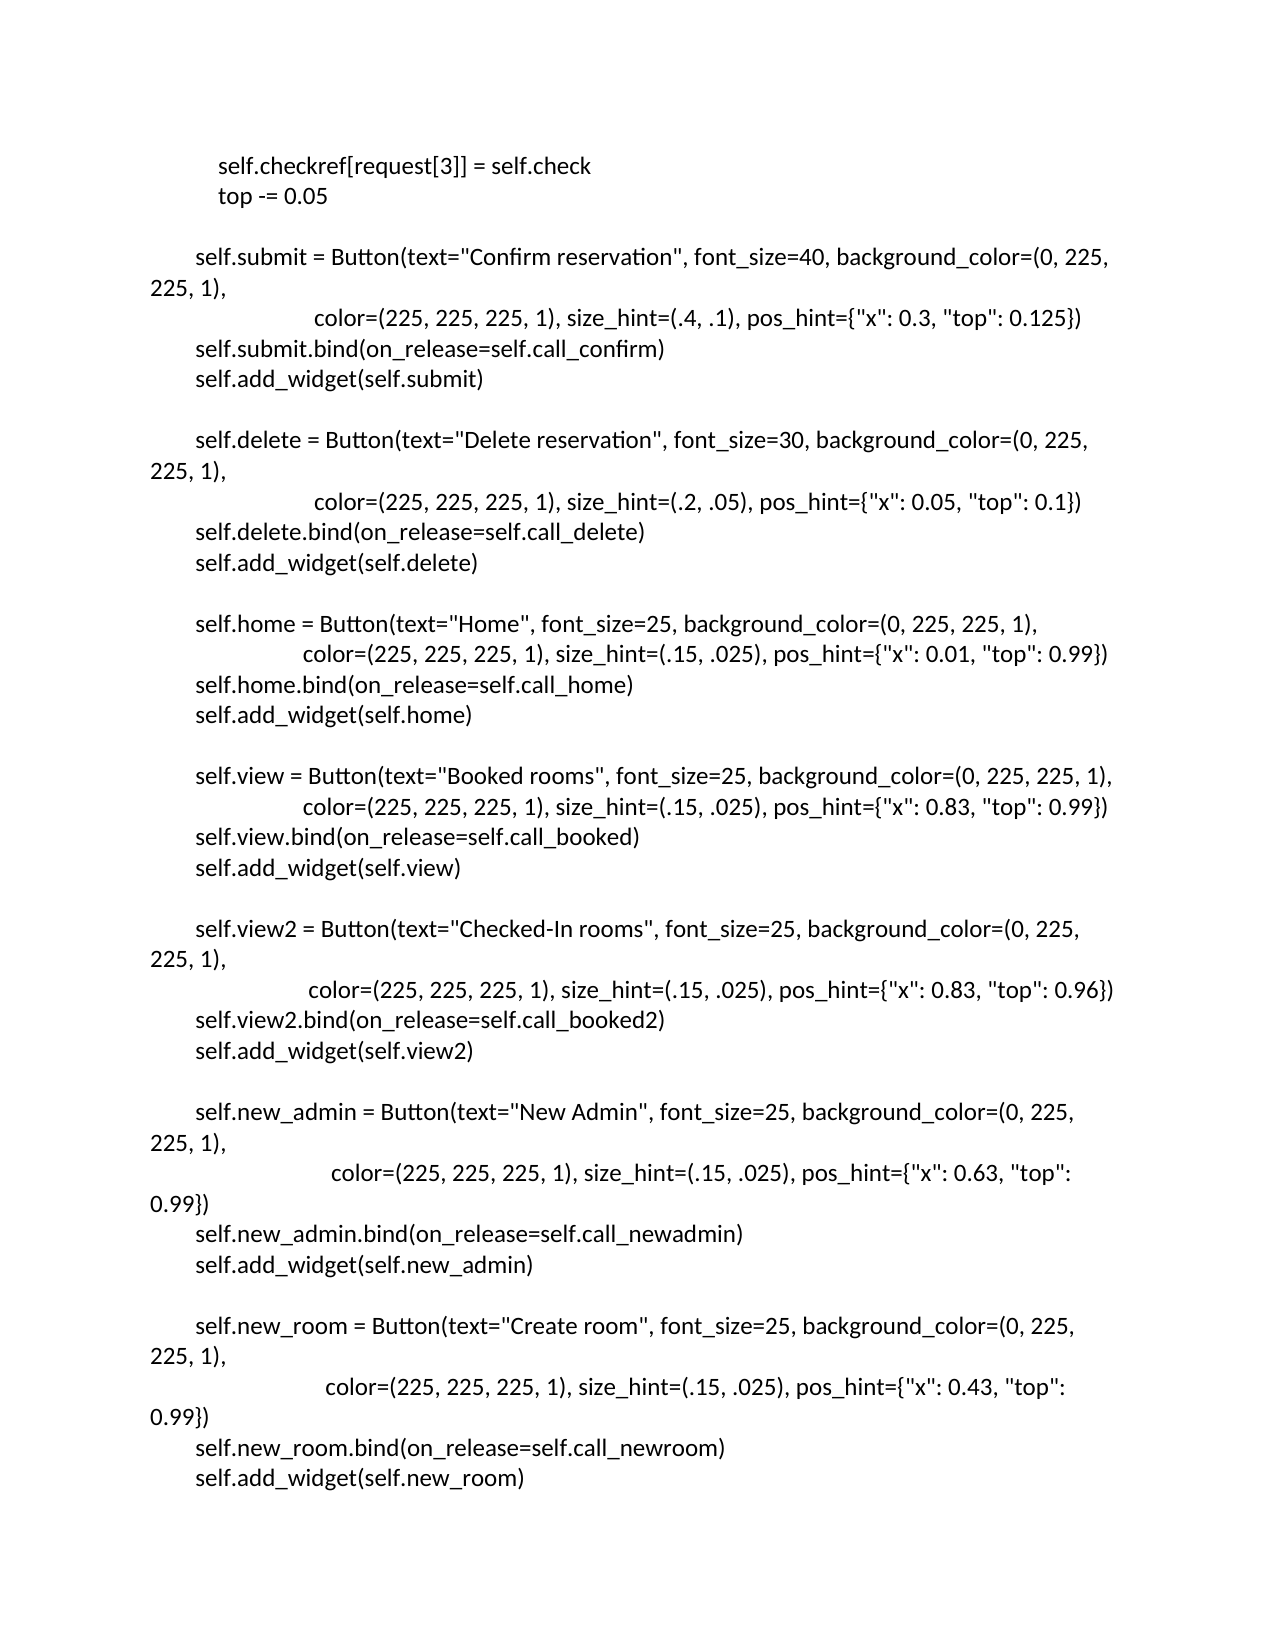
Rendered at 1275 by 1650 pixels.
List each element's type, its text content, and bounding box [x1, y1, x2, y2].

text self.delete = Button(text="Delete reservation", font_size=30, background_color=(0, 225, 225, 1), [150, 425, 1125, 486]
text self.view.bind(on_release=self.call_booked) [150, 821, 1125, 852]
text self.submit = Button(text="Confirm reservation", font_size=40, background_color=(0, 225, 225, 1), [150, 242, 1125, 303]
text self.add_widget(self.new_admin) [150, 1249, 1125, 1279]
text self.add_widget(self.view2) [150, 1035, 1125, 1066]
text self.submit.bind(on_release=self.call_confirm) [150, 333, 1125, 364]
text self.checkref[request[3]] = self.check [150, 150, 1125, 181]
text self.view = Button(text="Booked rooms", font_size=25, background_color=(0, 225, 225, 1), [150, 760, 1125, 791]
text self.add_widget(self.home) [150, 699, 1125, 730]
text self.new_admin = Button(text="New Admin", font_size=25, background_color=(0, 225, 225, 1), [150, 1096, 1125, 1157]
text top -= 0.05 [150, 181, 1125, 211]
text color=(225, 225, 225, 1), size_hint=(.15, .025), pos_hint={"x": 0.01, "top": 0.99}) [150, 638, 1125, 669]
text color=(225, 225, 225, 1), size_hint=(.15, .025), pos_hint={"x": 0.63, "top": 0.99}) [150, 1157, 1125, 1218]
text self.home = Button(text="Home", font_size=25, background_color=(0, 225, 225, 1), [150, 608, 1125, 638]
text self.add_widget(self.new_room) [150, 1462, 1125, 1493]
text self.new_room = Button(text="Create room", font_size=25, background_color=(0, 225, 225, 1), [150, 1310, 1125, 1371]
text self.view2 = Button(text="Checked-In rooms", font_size=25, background_color=(0, 225, 225, 1), [150, 913, 1125, 974]
text color=(225, 225, 225, 1), size_hint=(.2, .05), pos_hint={"x": 0.05, "top": 0.1}) [150, 486, 1125, 516]
text self.home.bind(on_release=self.call_home) [150, 669, 1125, 699]
text self.add_widget(self.delete) [150, 547, 1125, 577]
text self.add_widget(self.view) [150, 852, 1125, 882]
text self.delete.bind(on_release=self.call_delete) [150, 516, 1125, 547]
text color=(225, 225, 225, 1), size_hint=(.15, .025), pos_hint={"x": 0.43, "top": 0.99}) [150, 1371, 1125, 1432]
text self.add_widget(self.submit) [150, 364, 1125, 394]
text color=(225, 225, 225, 1), size_hint=(.15, .025), pos_hint={"x": 0.83, "top": 0.96}) [150, 974, 1125, 1004]
text self.new_room.bind(on_release=self.call_newroom) [150, 1432, 1125, 1462]
text color=(225, 225, 225, 1), size_hint=(.4, .1), pos_hint={"x": 0.3, "top": 0.125}) [150, 303, 1125, 333]
text self.new_admin.bind(on_release=self.call_newadmin) [150, 1218, 1125, 1249]
text color=(225, 225, 225, 1), size_hint=(.15, .025), pos_hint={"x": 0.83, "top": 0.99}) [150, 791, 1125, 821]
text self.view2.bind(on_release=self.call_booked2) [150, 1004, 1125, 1035]
